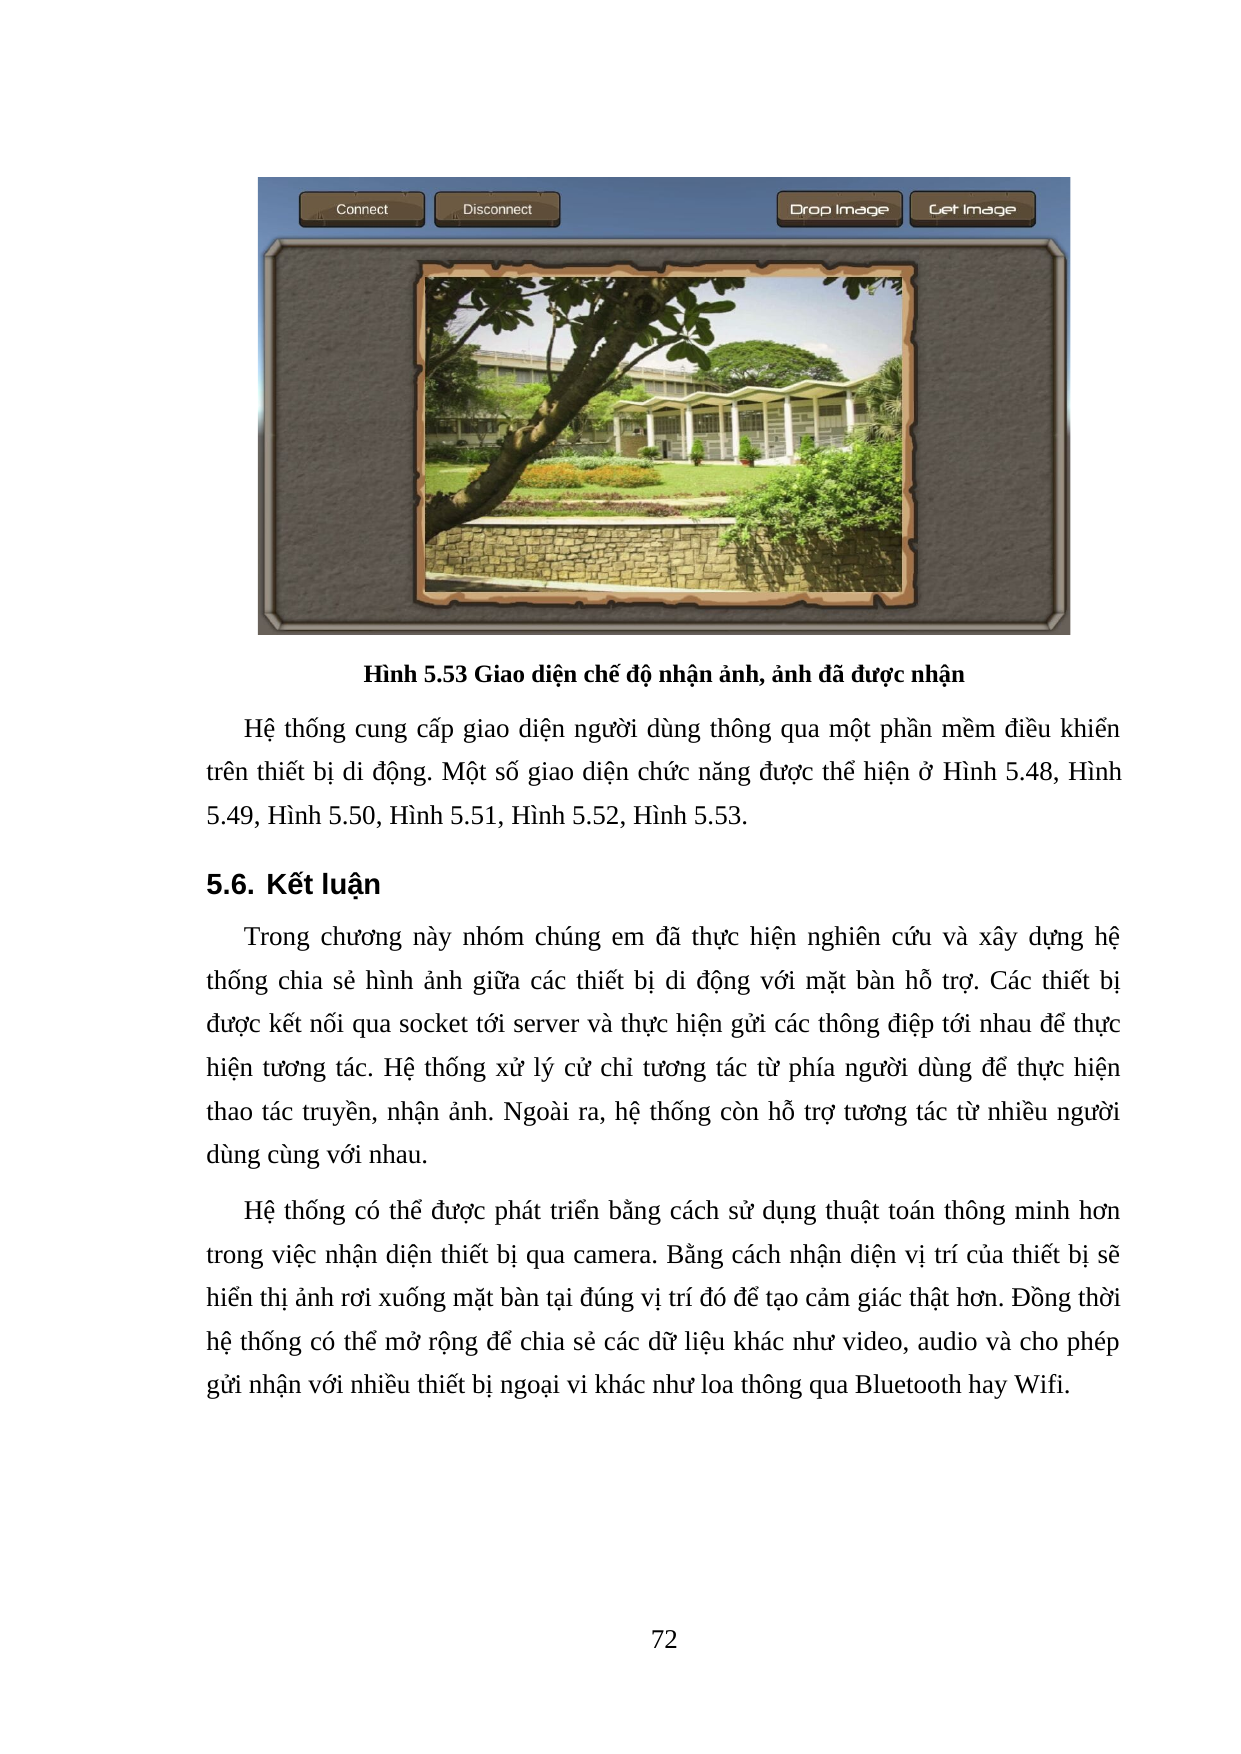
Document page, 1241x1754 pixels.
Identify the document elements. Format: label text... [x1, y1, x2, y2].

text Hình 5.6 Giao diện chế độ nhận ảnh, ảnh đã được nhận [206, 659, 1122, 688]
text Hệ thống có thể được phát triển bằng cách sử dụng thuật toán thông minh hơn trong việc nhận diện thiết bị qua camera. Bằng cách nhận diện vị trí của thiết bị sẽ hiển thị ảnh rơi xuống mặt bàn tại đúng vị trí đó để tạo cảm giác thật hơn. Đồng thời hệ thống có thể mở rộng để chia sẻ các dữ liệu khác như video, audio và cho phép gửi nhận với nhiều thiết bị ngoại vi khác như loa thông qua Bluetooth hay Wifi. [206, 1194, 1122, 1399]
text Hệ thống cung cấp giao diện người dùng thông qua một phần mềm điều khiển trên thiết bị di động. Một số giao diện chức năng được thể hiện ở Hình 5.1, Hình 5.2, Hình 5.3, Hình 5.4, Hình 5.5, Hình 5.6. [206, 712, 1122, 830]
text Trong chương này nhóm chúng em đã thực hiện nghiên cứu và xây dựng hệ thống chia sẻ hình ảnh giữa các thiết bị di động với mặt bàn hỗ trợ. Các thiết bị được kết nối qua socket tới server và thực hiện gửi các thông điệp tới nhau để thực hiện tương tác. Hệ thống xử lý cử chỉ tương tác từ phía người dùng để thực hiện thao tác truyền, nhận ảnh. Ngoài ra, hệ thống còn hỗ trợ tương tác từ nhiều người dùng cùng với nhau. [206, 921, 1122, 1169]
picture [257, 177, 1071, 635]
subtitle Kết luận [206, 867, 1122, 901]
